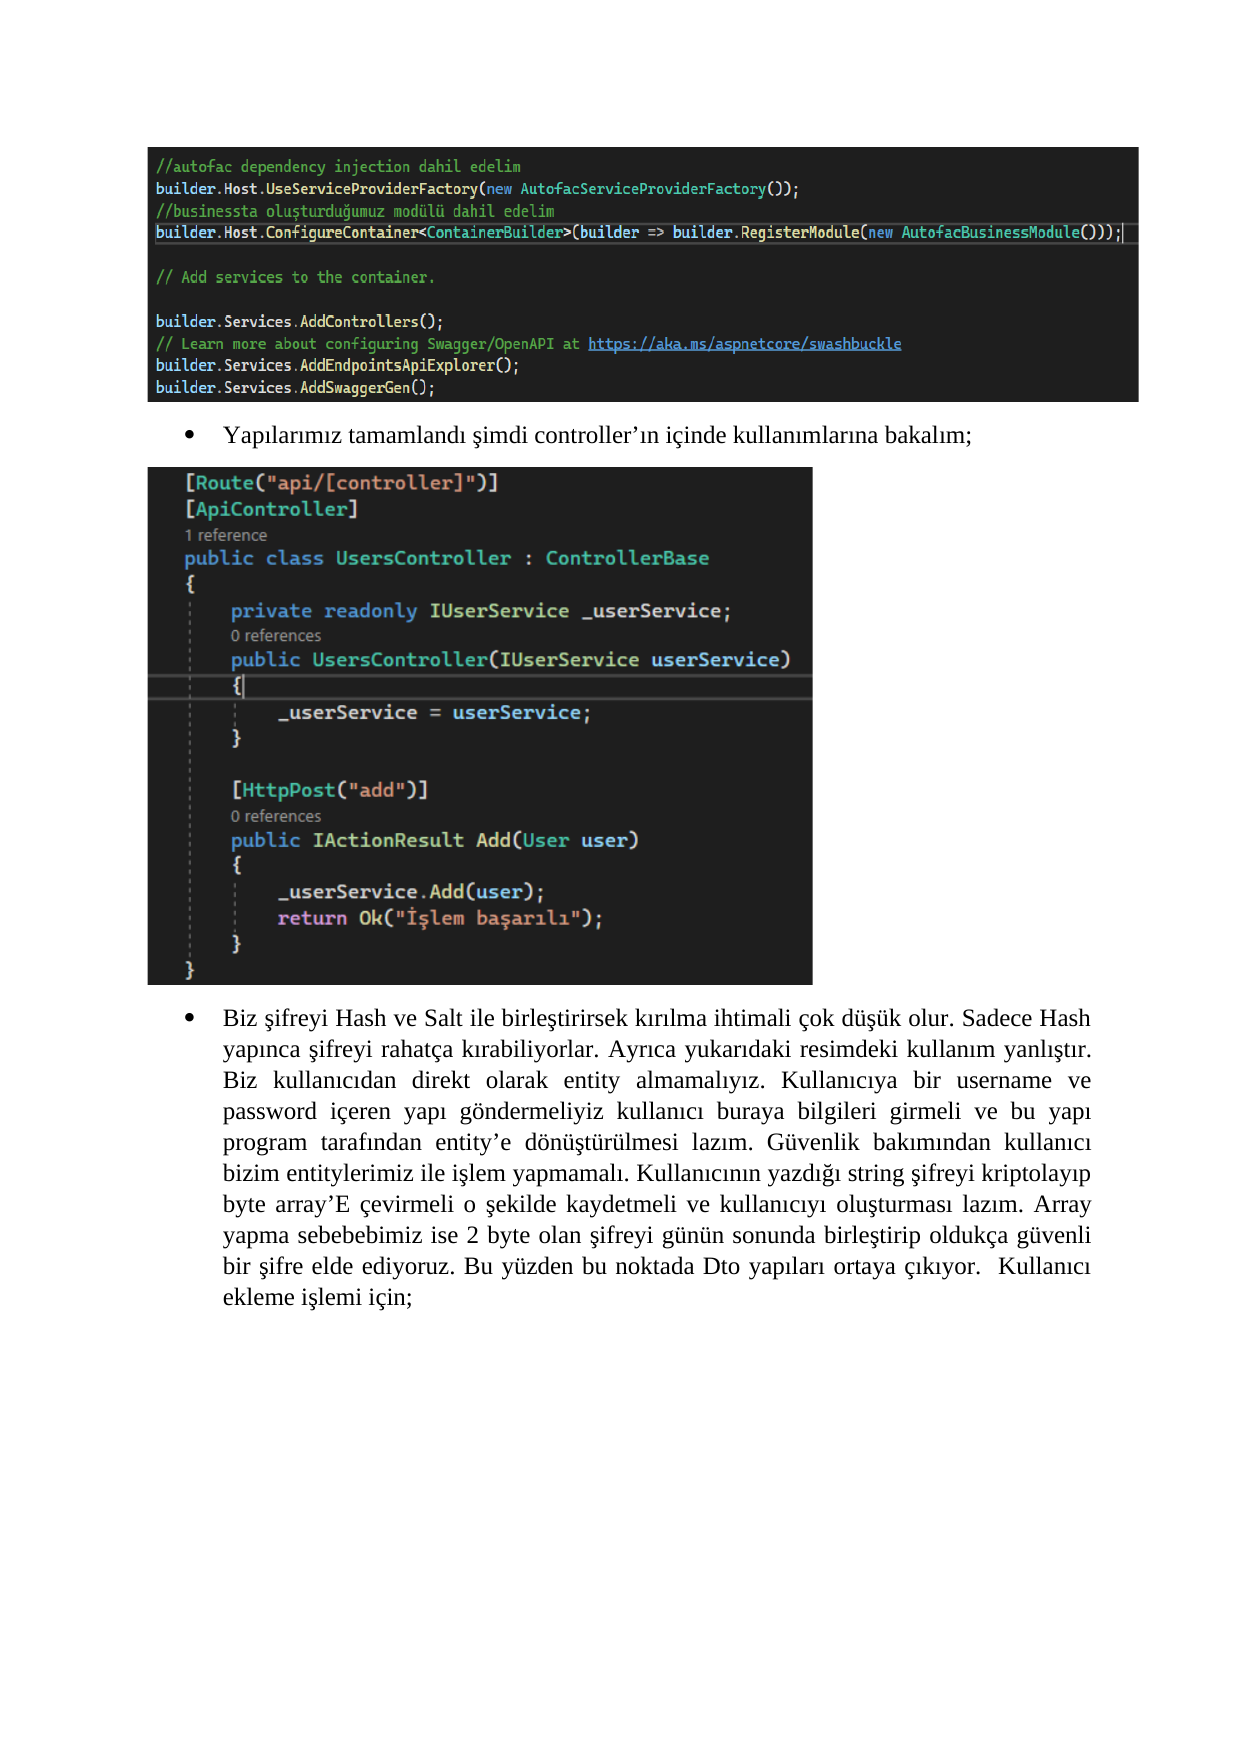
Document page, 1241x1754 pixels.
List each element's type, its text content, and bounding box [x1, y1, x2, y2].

picture [147, 467, 813, 985]
list Yapılarımız tamamlandı şimdi controller’ın içinde kullanımlarına bakalım; [185, 420, 1093, 449]
list Biz şifreyi Hash ve Salt ile birleştirirsek kırılma ihtimali çok düşük olur. Sadece Hash yapınca şifreyi rahatça kırabiliyorlar. Ayrıca yukarıdaki resimdeki kullanım yanlıştır. Biz kullanıcıdan direkt olarak entity almamalıyız. Kullanıcıya bir username ve password içeren yapı göndermeliyiz kullanıcı buraya bilgileri girmeli ve bu yapı program tarafından entity’e dönüştürülmesi lazım. Güvenlik bakımından kullanıcı bizim entitylerimiz ile işlem yapmamalı. Kullanıcının yazdığı string şifreyi kriptolayıp byte array’E çevirmeli o şekilde kaydetmeli ve kullanıcıyı oluşturması lazım. Array yapma sebebebimiz ise 2 byte olan şifreyi günün sonunda birleştirip oldukça güvenli bir şifre elde ediyoruz. Bu yüzden bu noktada Dto yapıları ortaya çıkıyor. Kullanıcı ekleme işlemi için; [185, 1003, 1093, 1311]
picture [147, 147, 1139, 402]
